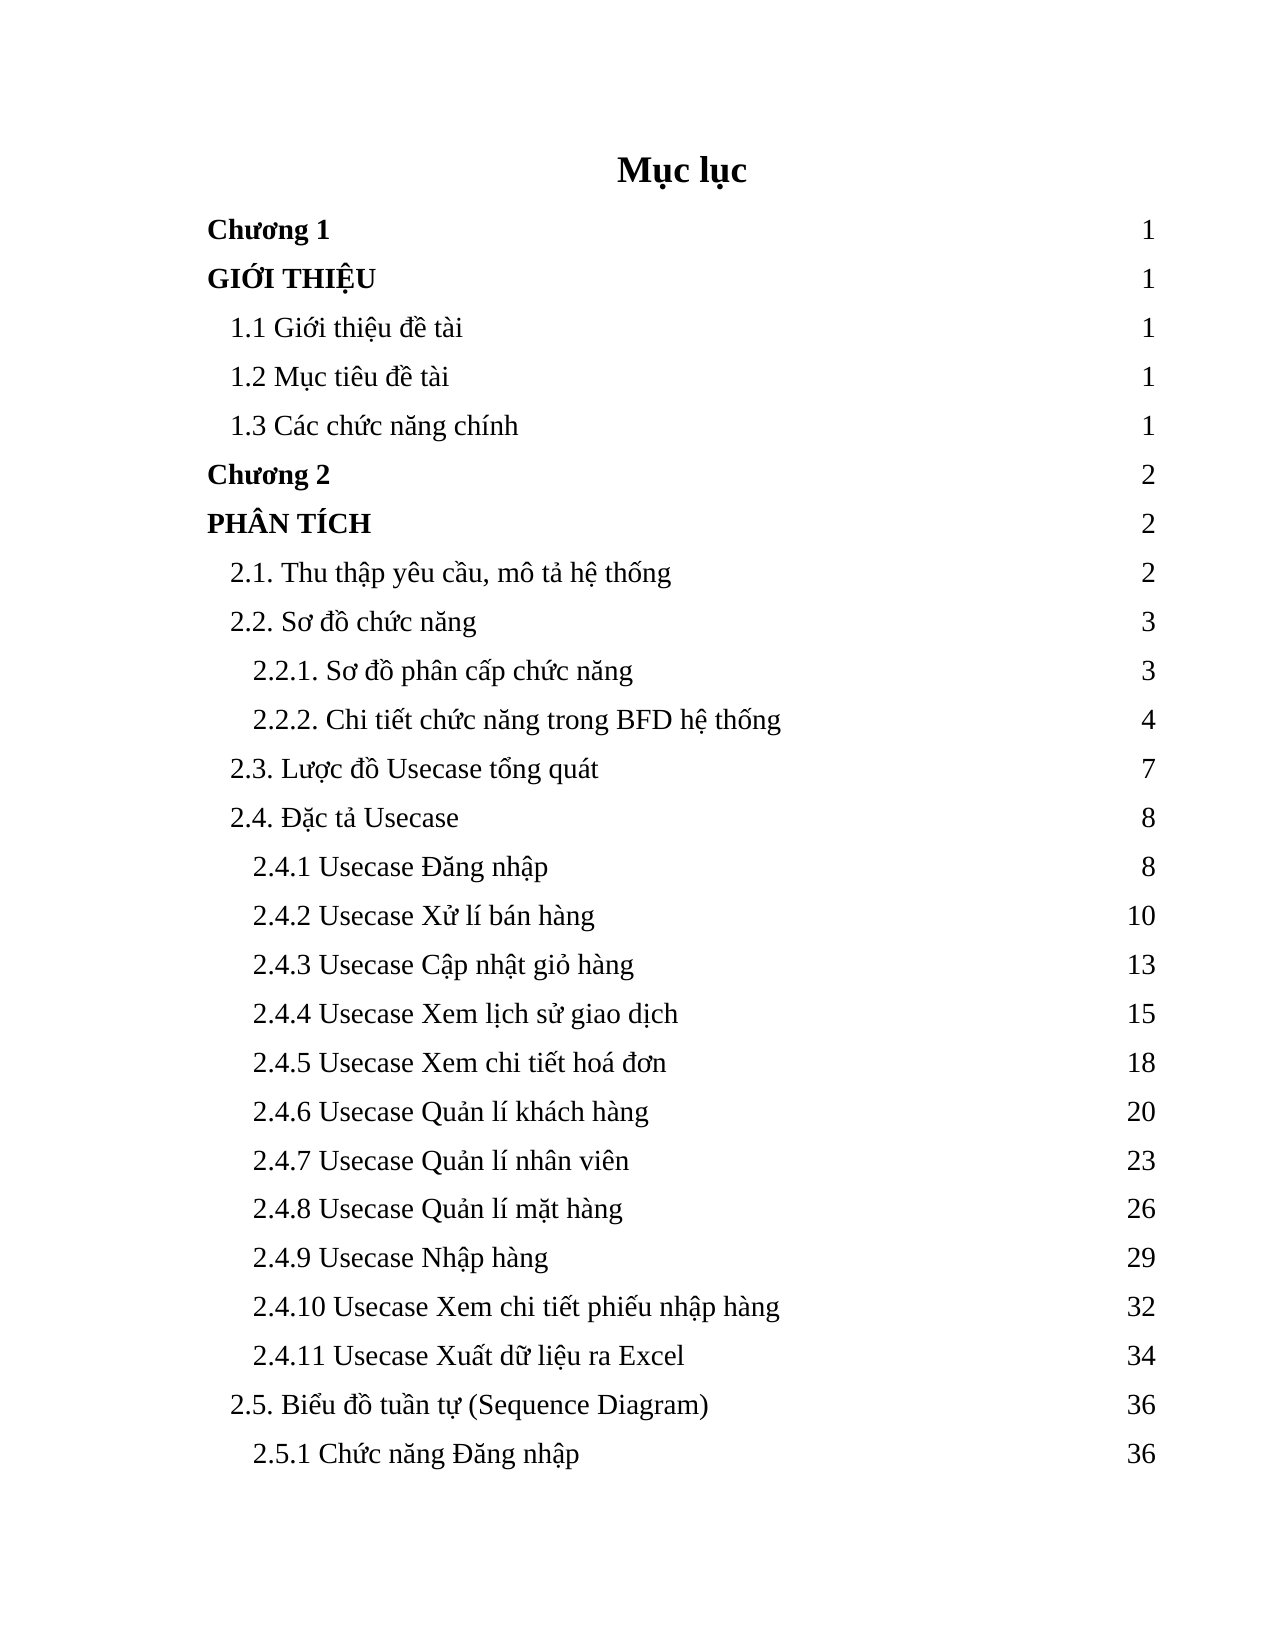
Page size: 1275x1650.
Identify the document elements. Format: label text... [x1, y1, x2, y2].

text Mục lục [207, 148, 1157, 191]
